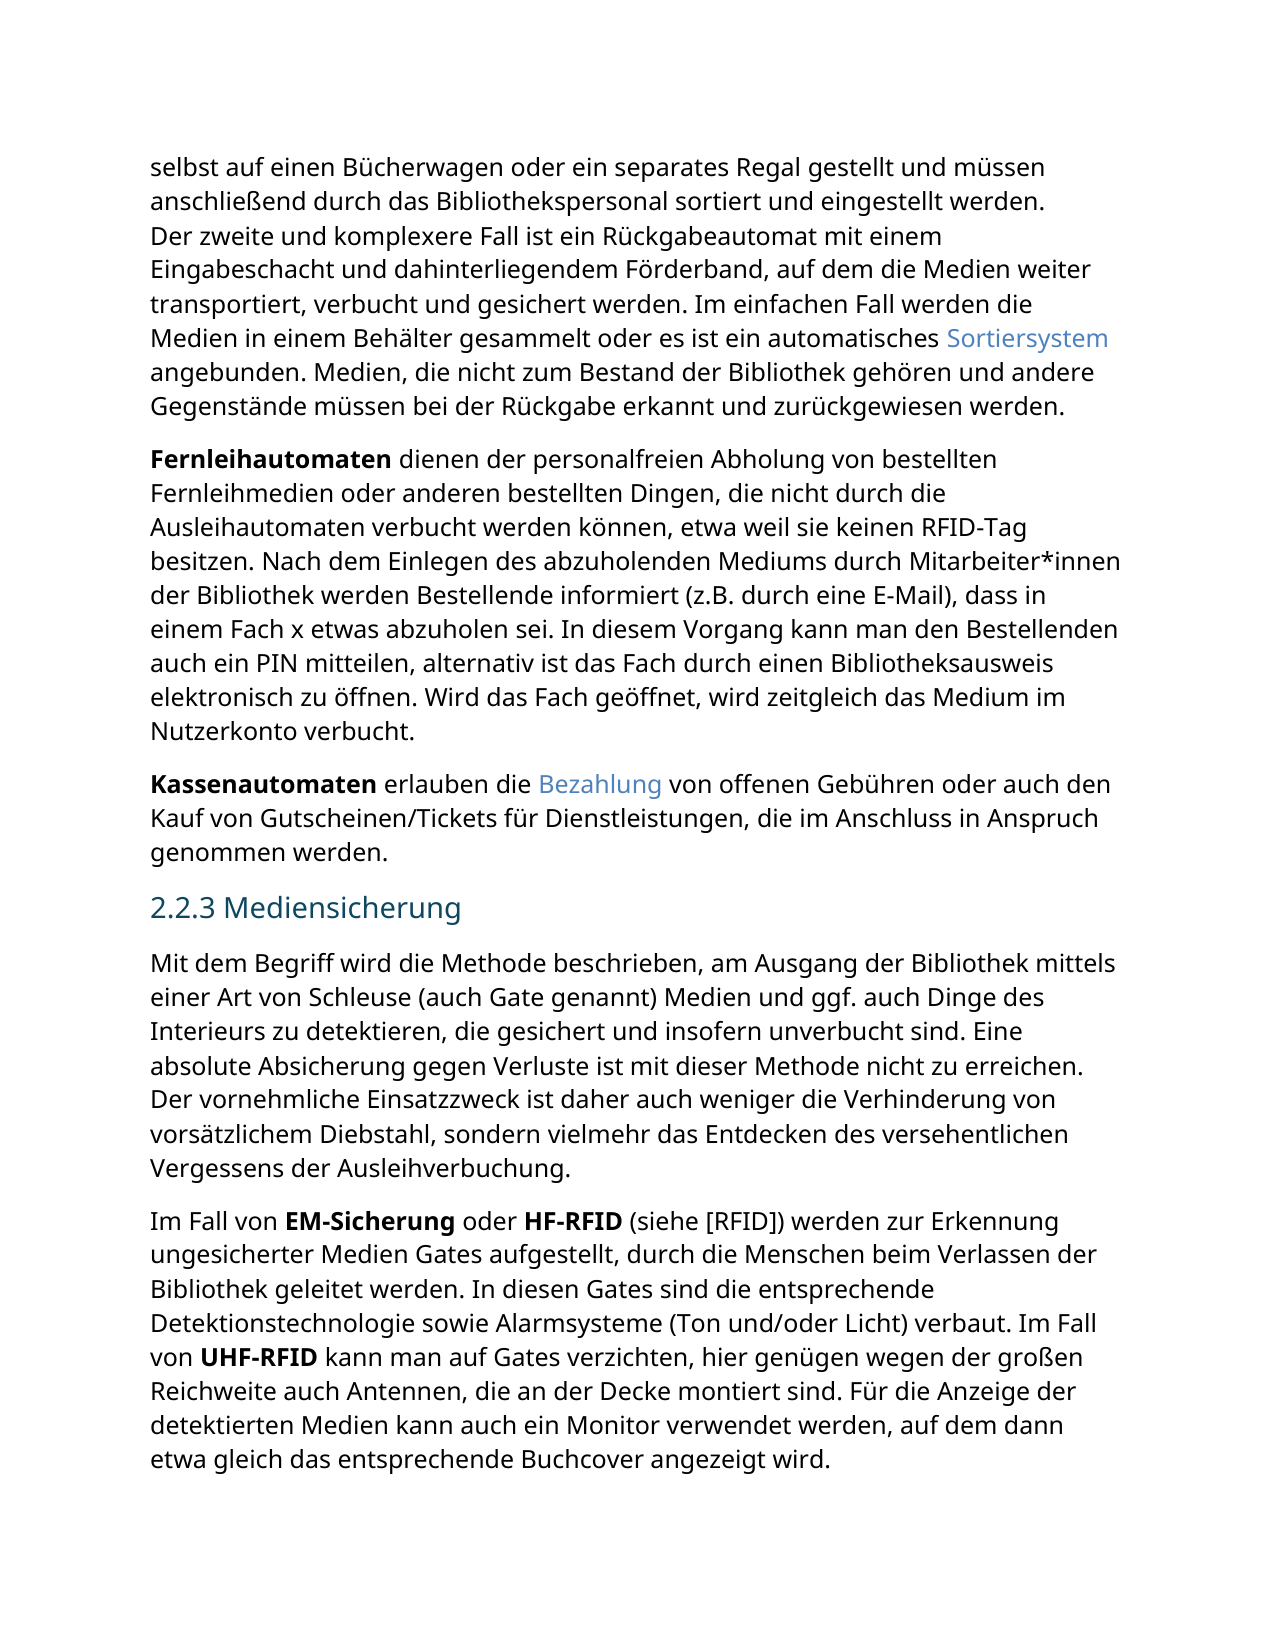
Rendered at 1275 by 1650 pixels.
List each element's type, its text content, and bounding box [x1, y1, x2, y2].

text Kassenautomaten erlauben die Bezahlung von offenen Gebühren oder auch den Kauf von Gutscheinen/Tickets für Dienstleistungen, die im Anschluss in Anspruch genommen werden. [150, 767, 1125, 869]
text Mit dem Begriff wird die Methode beschrieben, am Ausgang der Bibliothek mittels einer Art von Schleuse (auch Gate genannt) Medien und ggf. auch Dinge des Interieurs zu detektieren, die gesichert und insofern unverbucht sind. Eine absolute Absicherung gegen Verluste ist mit dieser Methode nicht zu erreichen. Der vornehmliche Einsatzzweck ist daher auch weniger die Verhinderung von vorsätzlichem Diebstahl, sondern vielmehr das Entdecken des versehentlichen Vergessens der Ausleihverbuchung. [150, 946, 1125, 1184]
text Fernleihautomaten dienen der personalfreien Abholung von bestellten Fernleihmedien oder anderen bestellten Dingen, die nicht durch die Ausleihautomaten verbucht werden können, etwa weil sie keinen RFID-Tag besitzen. Nach dem Einlegen des abzuholenden Mediums durch Mitarbeiter*innen der Bibliothek werden Bestellende informiert (z.B. durch eine E-Mail), dass in einem Fach x etwas abzuholen sei. In diesem Vorgang kann man den Bestellenden auch ein PIN mitteilen, alternativ ist das Fach durch einen Bibliotheksausweis elektronisch zu öffnen. Wird das Fach geöffnet, wird zeitgleich das Medium im Nutzerkonto verbucht. [150, 441, 1125, 748]
subtitle 2.2.3 Mediensicherung [150, 887, 1125, 927]
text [150, 150, 1125, 422]
text Im Fall von EM-Sicherung oder HF-RFID (siehe [RFID]) werden zur Erkennung ungesicherter Medien Gates aufgestellt, durch die Menschen beim Verlassen der Bibliothek geleitet werden. In diesen Gates sind die entsprechende Detektionstechnologie sowie Alarmsysteme (Ton und/oder Licht) verbaut. Im Fall von UHF-RFID kann man auf Gates verzichten, hier genügen wegen der großen Reichweite auch Antennen, die an der Decke montiert sind. Für die Anzeige der detektierten Medien kann auch ein Monitor verwendet werden, auf dem dann etwa gleich das entsprechende Buchcover angezeigt wird. [150, 1203, 1125, 1476]
